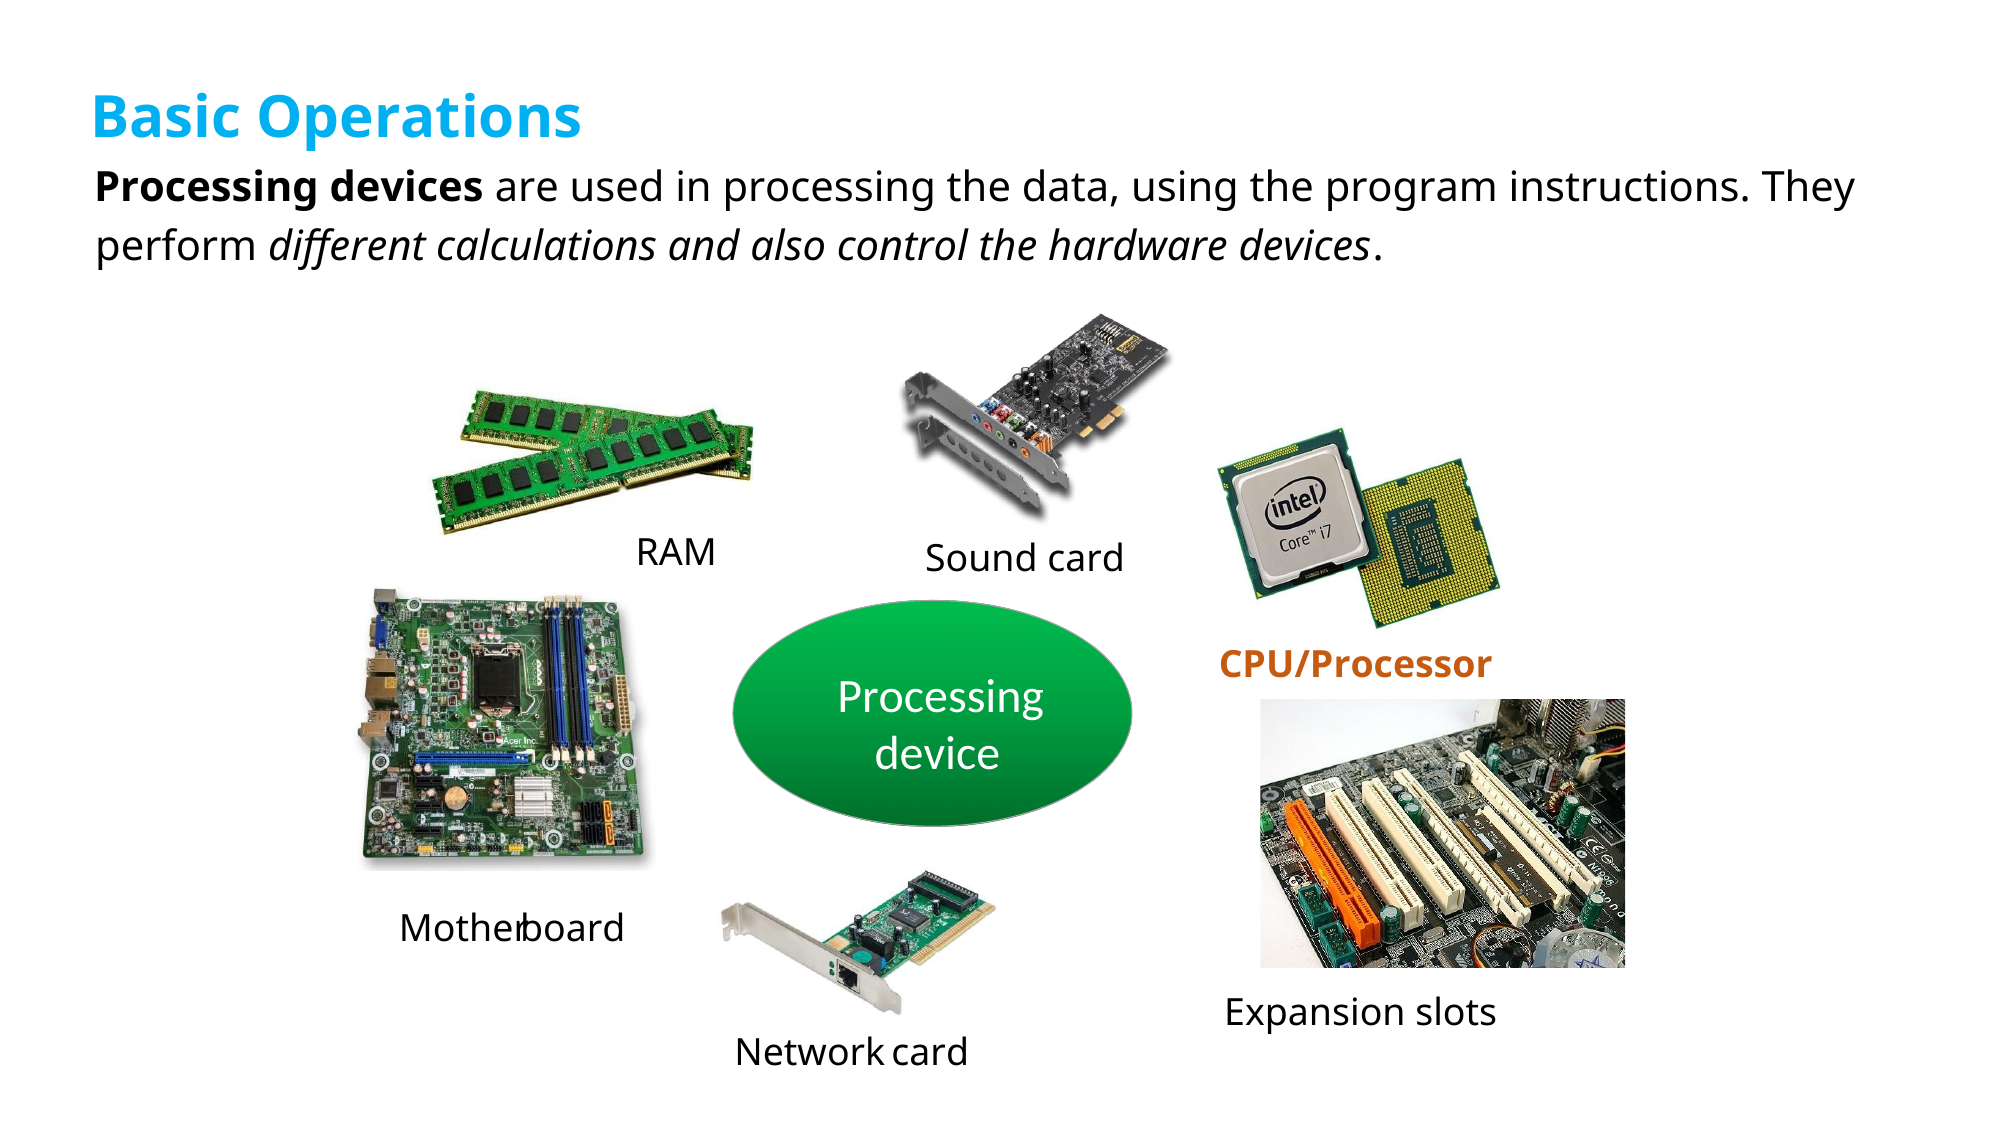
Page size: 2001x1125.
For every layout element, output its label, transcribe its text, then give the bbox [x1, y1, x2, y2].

picture [1260, 699, 1626, 968]
picture [642, 541, 652, 551]
picture [732, 599, 932, 704]
picture [734, 602, 1131, 825]
picture [344, 574, 656, 871]
picture [896, 293, 1176, 529]
picture [933, 599, 1132, 699]
picture [955, 728, 1132, 827]
picture [1204, 425, 1512, 632]
picture [428, 370, 756, 551]
picture [717, 867, 999, 1019]
picture [667, 543, 673, 551]
text Processing devices are used in processing the data, using the program instructions. They perform different calculations and also control the hardware devices. [94, 157, 1902, 272]
picture [732, 722, 910, 827]
